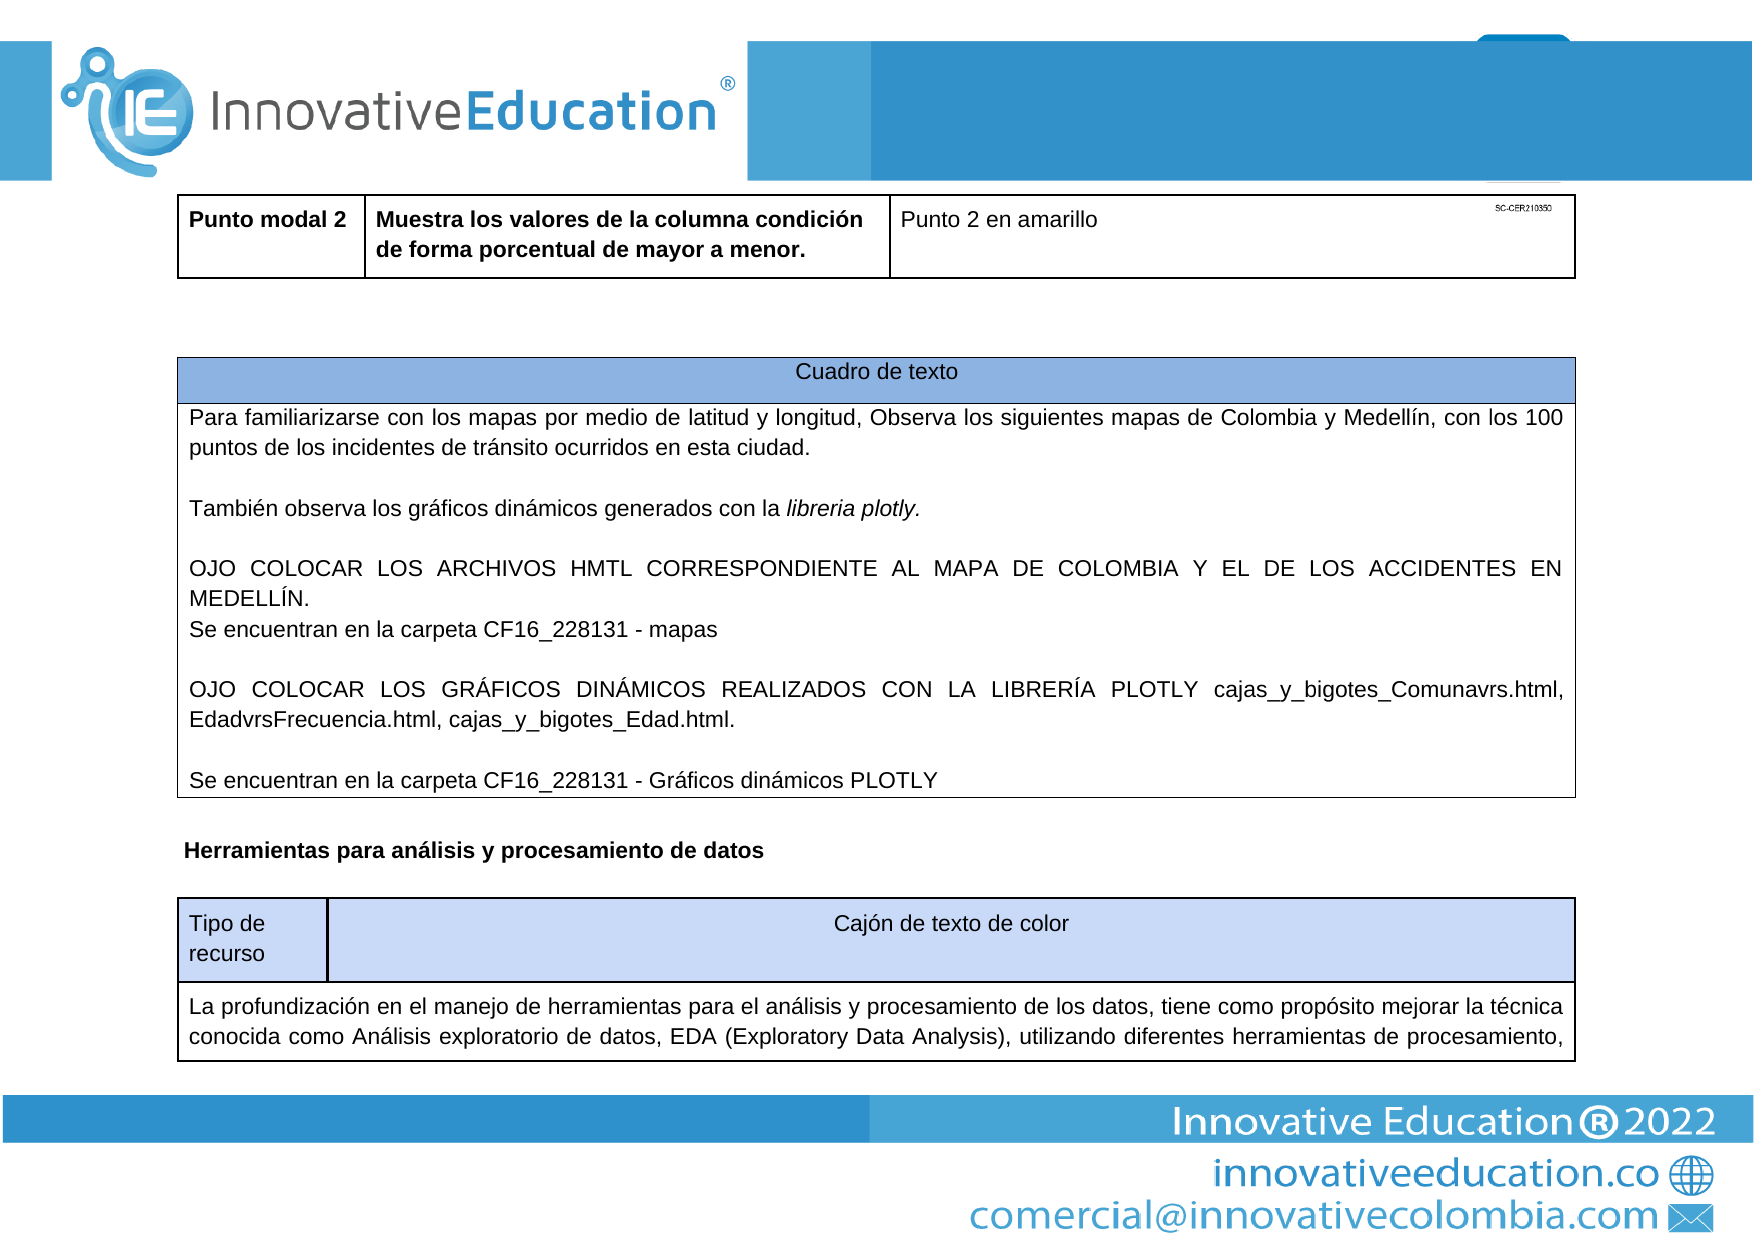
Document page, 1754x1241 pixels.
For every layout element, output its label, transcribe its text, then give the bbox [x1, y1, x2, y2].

table_cell Para familiarizarse con los mapas por medio de latitud y longitud, Observa los siguientes mapas de Colombia y Medellín, con los 100 puntos de los incidentes de tránsito ocurridos en esta ciudad. También observa los gráficos dinámicos generados con la libreria plotly. OJO COLOCAR LOS ARCHIVOS HMTL CORRESPONDIENTE AL MAPA DE COLOMBIA Y EL DE LOS ACCIDENTES EN MEDELLÍN. Se encuentran en la carpeta CF16_228131 - mapas OJO COLOCAR LOS GRÁFICOS DINÁMICOS REALIZADOS CON LA LIBRERÍA PLOTLY cajas_y_bigotes_Comunavrs.html, EdadvrsFrecuencia.html, cajas_y_bigotes_Edad.html. Se encuentran en la carpeta CF16_228131 - Gráficos dinámicos PLOTLY [178, 404, 1575, 797]
text Herramientas para análisis y procesamiento de datos [177, 837, 1577, 863]
picture [2, 1093, 1754, 1239]
table_cell Punto modal 2 [179, 196, 364, 277]
table_cell Punto 2 en amarillo [891, 196, 1574, 277]
table_header Cajón de texto de color [329, 899, 1574, 981]
table_header Tipo de recurso [179, 899, 326, 981]
table_header Cuadro de texto [178, 358, 1575, 403]
table_cell Muestra los valores de la columna condición de forma porcentual de mayor a menor. [366, 196, 889, 277]
picture [0, 28, 1752, 194]
